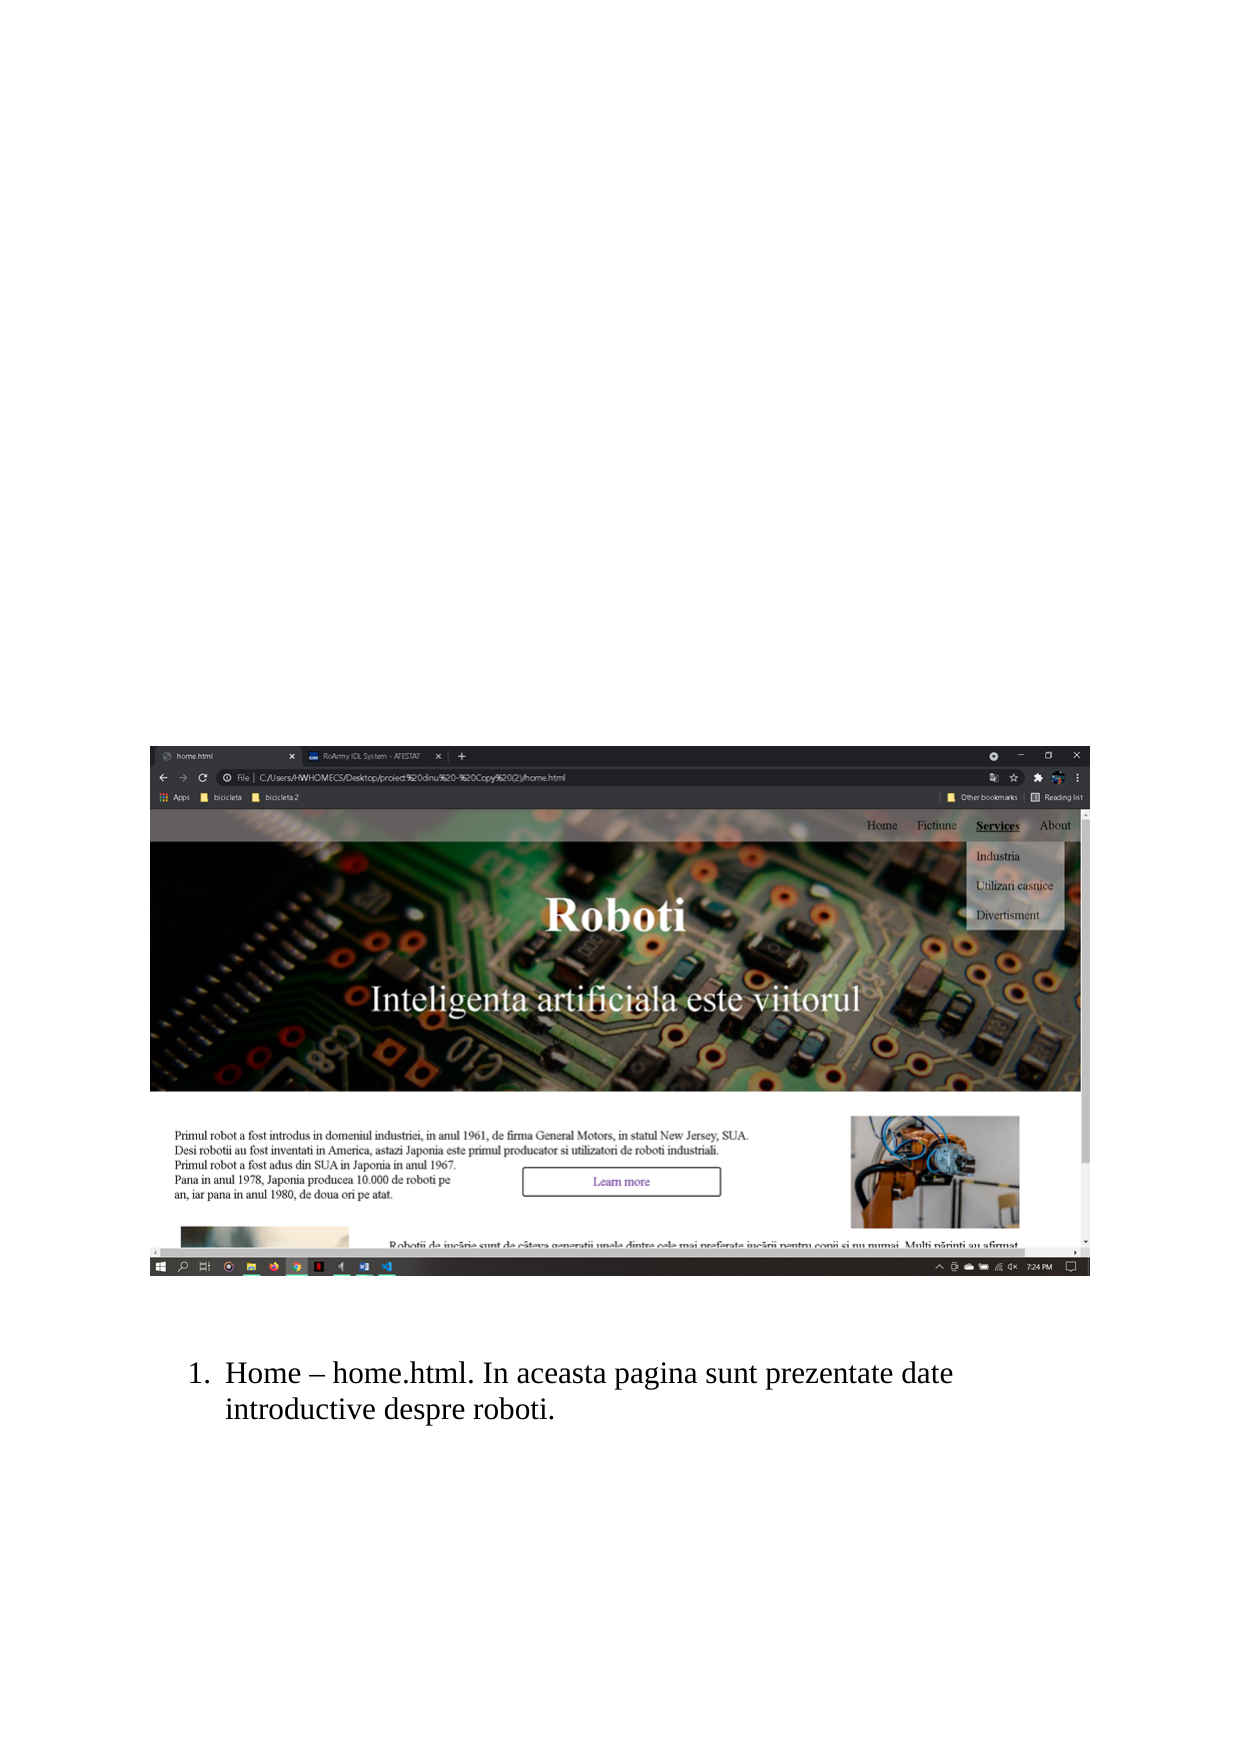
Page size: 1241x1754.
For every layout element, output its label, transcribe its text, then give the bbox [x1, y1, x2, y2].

picture [150, 746, 1090, 1276]
list Home – home.html. In aceasta pagina sunt prezentate date introductive despre roboti. [187, 1354, 1090, 1426]
